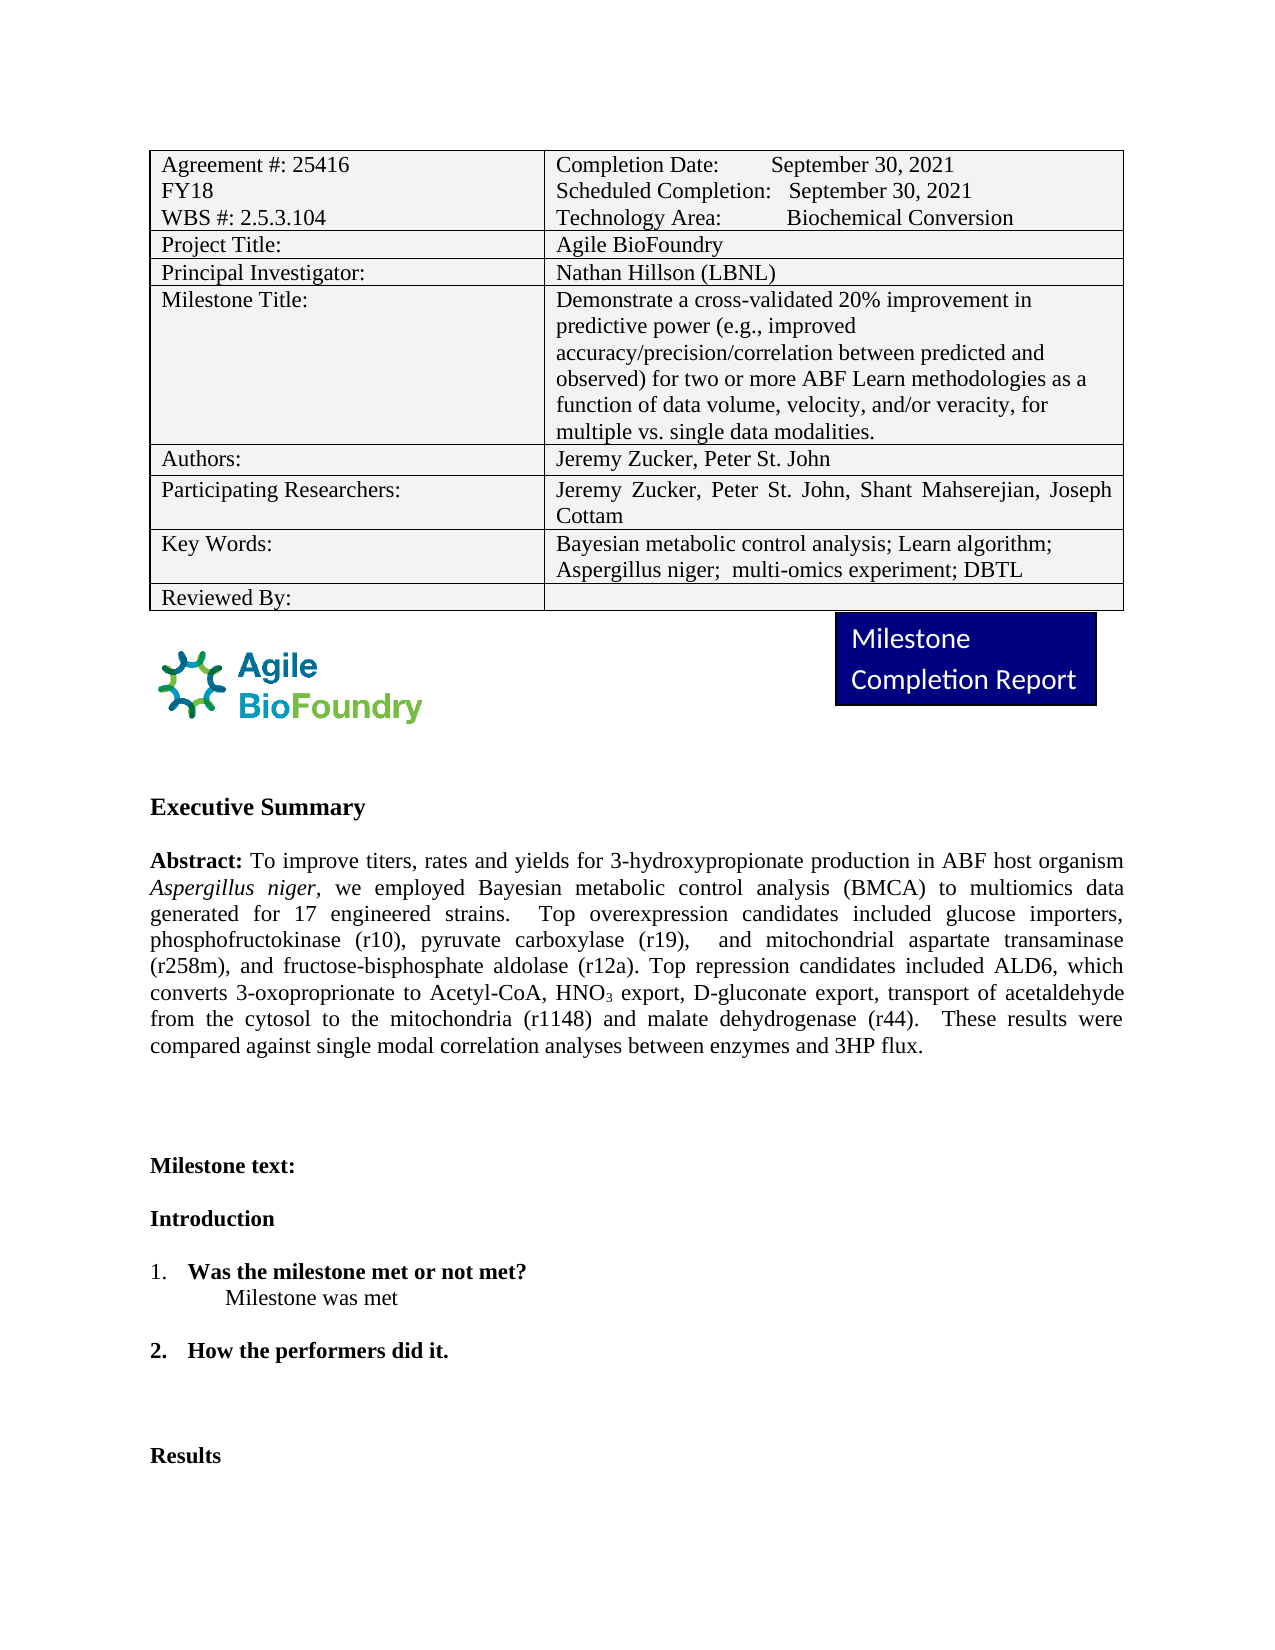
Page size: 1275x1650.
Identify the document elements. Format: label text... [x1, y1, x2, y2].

table_cell Demonstrate a cross-validated 20% improvement in predictive power (e.g., improved accuracy/precision/correlation between predicted and observed) for two or more ABF Learn methodologies as a function of data volume, velocity, and/or veracity, for multiple vs. single data modalities. [545, 286, 1123, 444]
table_cell Authors: [151, 445, 544, 475]
table_cell Reviewed By: [151, 584, 544, 610]
list Was the milestone met or not met? [150, 1258, 1125, 1284]
table_cell [545, 584, 1123, 610]
text Executive Summary [150, 792, 1125, 821]
list Milestone was met [225, 1284, 1125, 1311]
table_header Agreement #: 25416 FY18 WBS #: 2.5.3.104 [151, 151, 544, 230]
text Abstract: To improve titers, rates and yields for 3-hydroxypropionate production in ABF host organism Aspergillus niger, we employed Bayesian metabolic control analysis (BMCA) to multiomics data generated for 17 engineered strains. Top overexpression candidates included glucose importers, phosphofructokinase (r10), pyruvate carboxylase (r19), and mitochondrial aspartate transaminase (r258m), and fructose-bisphosphate aldolase (r12a). Top repression candidates included ALD6, which converts 3-oxoproprionate to Acetyl-CoA, HNO3 export, D-gluconate export, transport of acetaldehyde from the cytosol to the mitochondria (r1148) and malate dehydrogenase (r44). These results were compared against single modal correlation analyses between enzymes and 3HP flux. [150, 847, 1125, 1058]
table_cell Jeremy Zucker, Peter St. John, Shant Mahserejian, Joseph Cottam [545, 476, 1123, 529]
text Introduction [150, 1205, 1125, 1231]
table_cell Jeremy Zucker, Peter St. John [545, 445, 1123, 475]
text Milestone text: [150, 1152, 1125, 1179]
picture [150, 639, 432, 737]
table_cell Principal Investigator: [151, 259, 544, 285]
table_cell Participating Researchers: [151, 476, 544, 529]
table_cell Project Title: [151, 231, 544, 257]
table_cell Bayesian metabolic control analysis; Learn algorithm; Aspergillus niger; multi-omics experiment; DBTL [545, 530, 1123, 583]
list How the performers did it. [150, 1337, 1125, 1363]
table_cell Nathan Hillson (LBNL) [545, 259, 1123, 285]
table_cell Agile BioFoundry [545, 231, 1123, 257]
text Results [150, 1442, 1125, 1469]
table_header Completion Date: September 30, 2021 Scheduled Completion: September 30, 2021 Technology Area: Biochemical Conversion [545, 151, 1123, 230]
table_cell Key Words: [151, 530, 544, 583]
table_cell Milestone Title: [151, 286, 544, 444]
